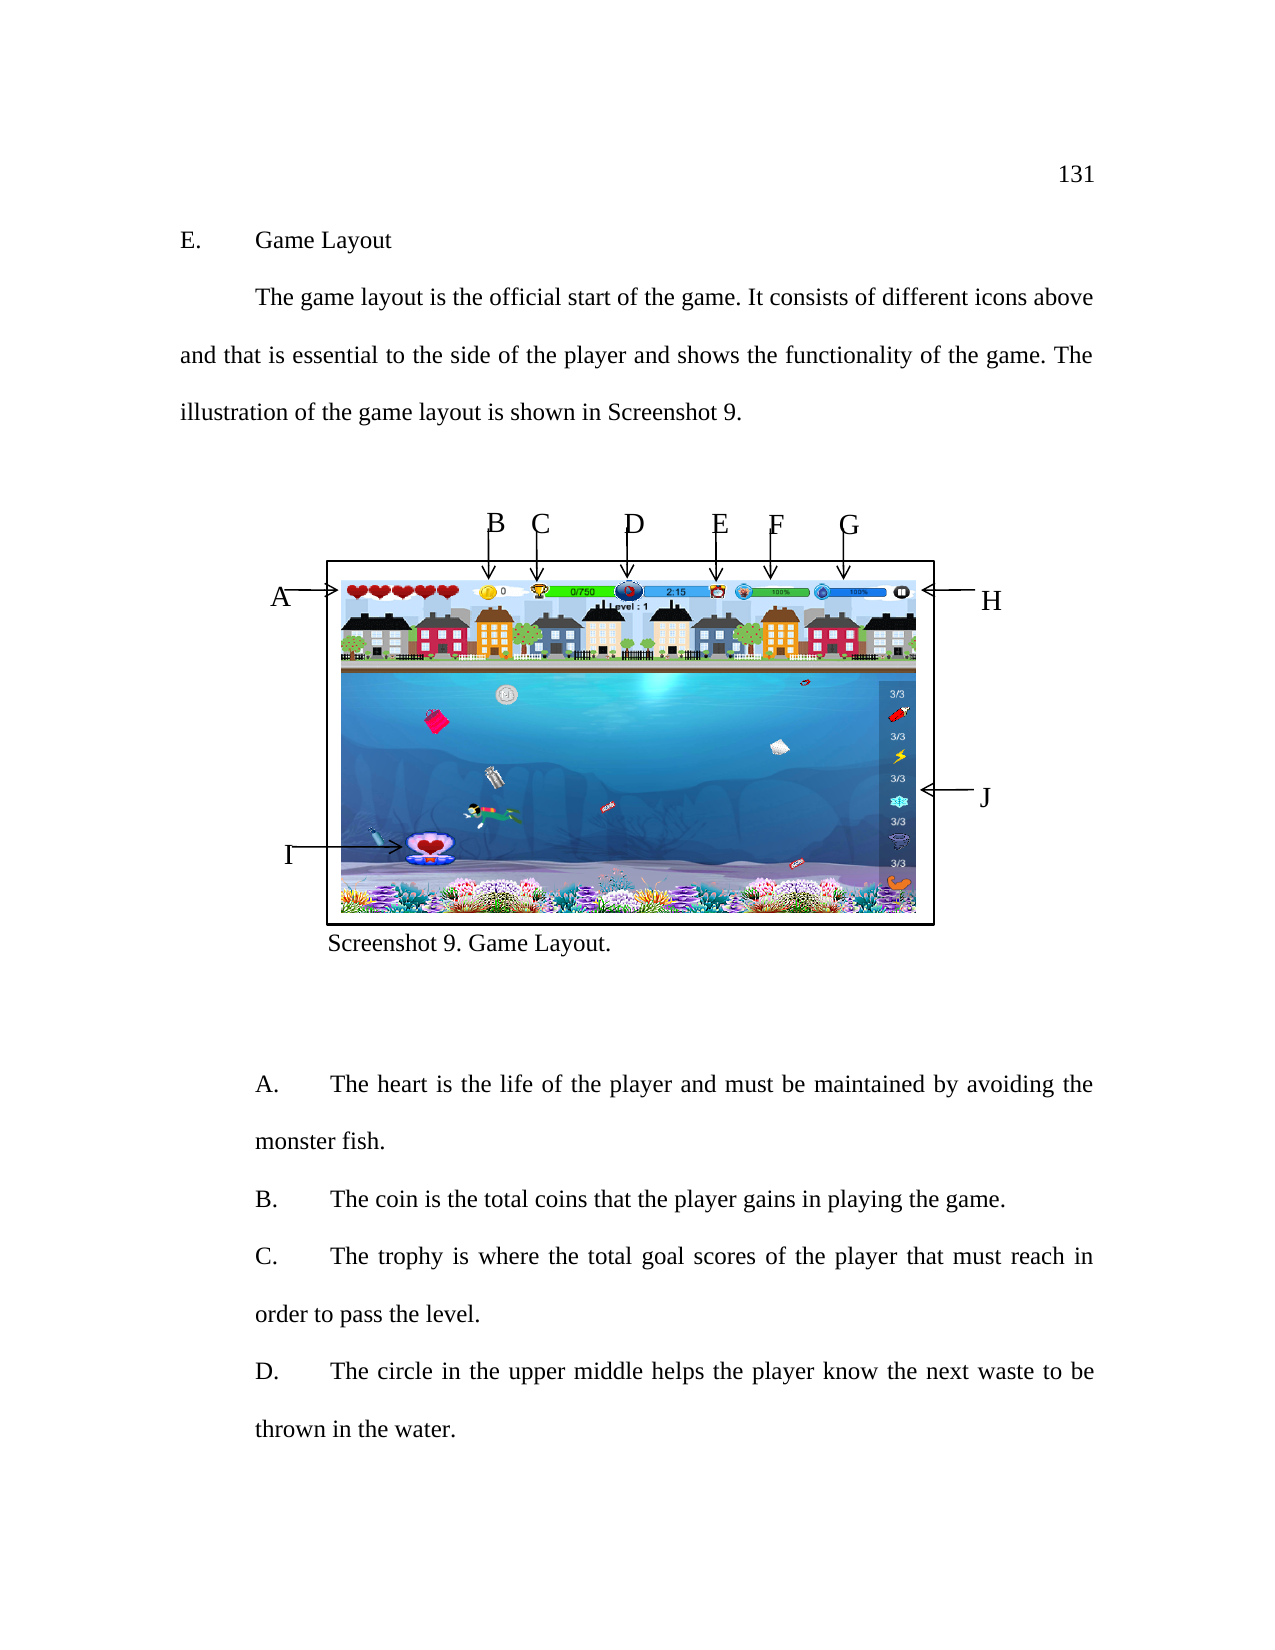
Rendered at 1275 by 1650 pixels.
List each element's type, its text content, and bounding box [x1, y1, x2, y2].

text E. Game Layout [180, 225, 1095, 254]
text B. The coin is the total coins that the player gains in playing the game. [255, 1184, 1095, 1213]
picture [341, 580, 916, 913]
text The game layout is the official start of the game. It consists of different icons above and that is essential to the side of the player and shows the functionality of the game. The illustration of the game layout is shown in Screenshot 9. [180, 282, 1095, 426]
text C. The trophy is where the total goal scores of the player that must reach in order to pass the level. [255, 1241, 1095, 1328]
text A. The heart is the life of the player and must be maintained by avoiding the monster fish. [255, 1069, 1095, 1155]
text D. The circle in the upper middle helps the player know the next waste to be thrown in the water. [255, 1356, 1095, 1443]
